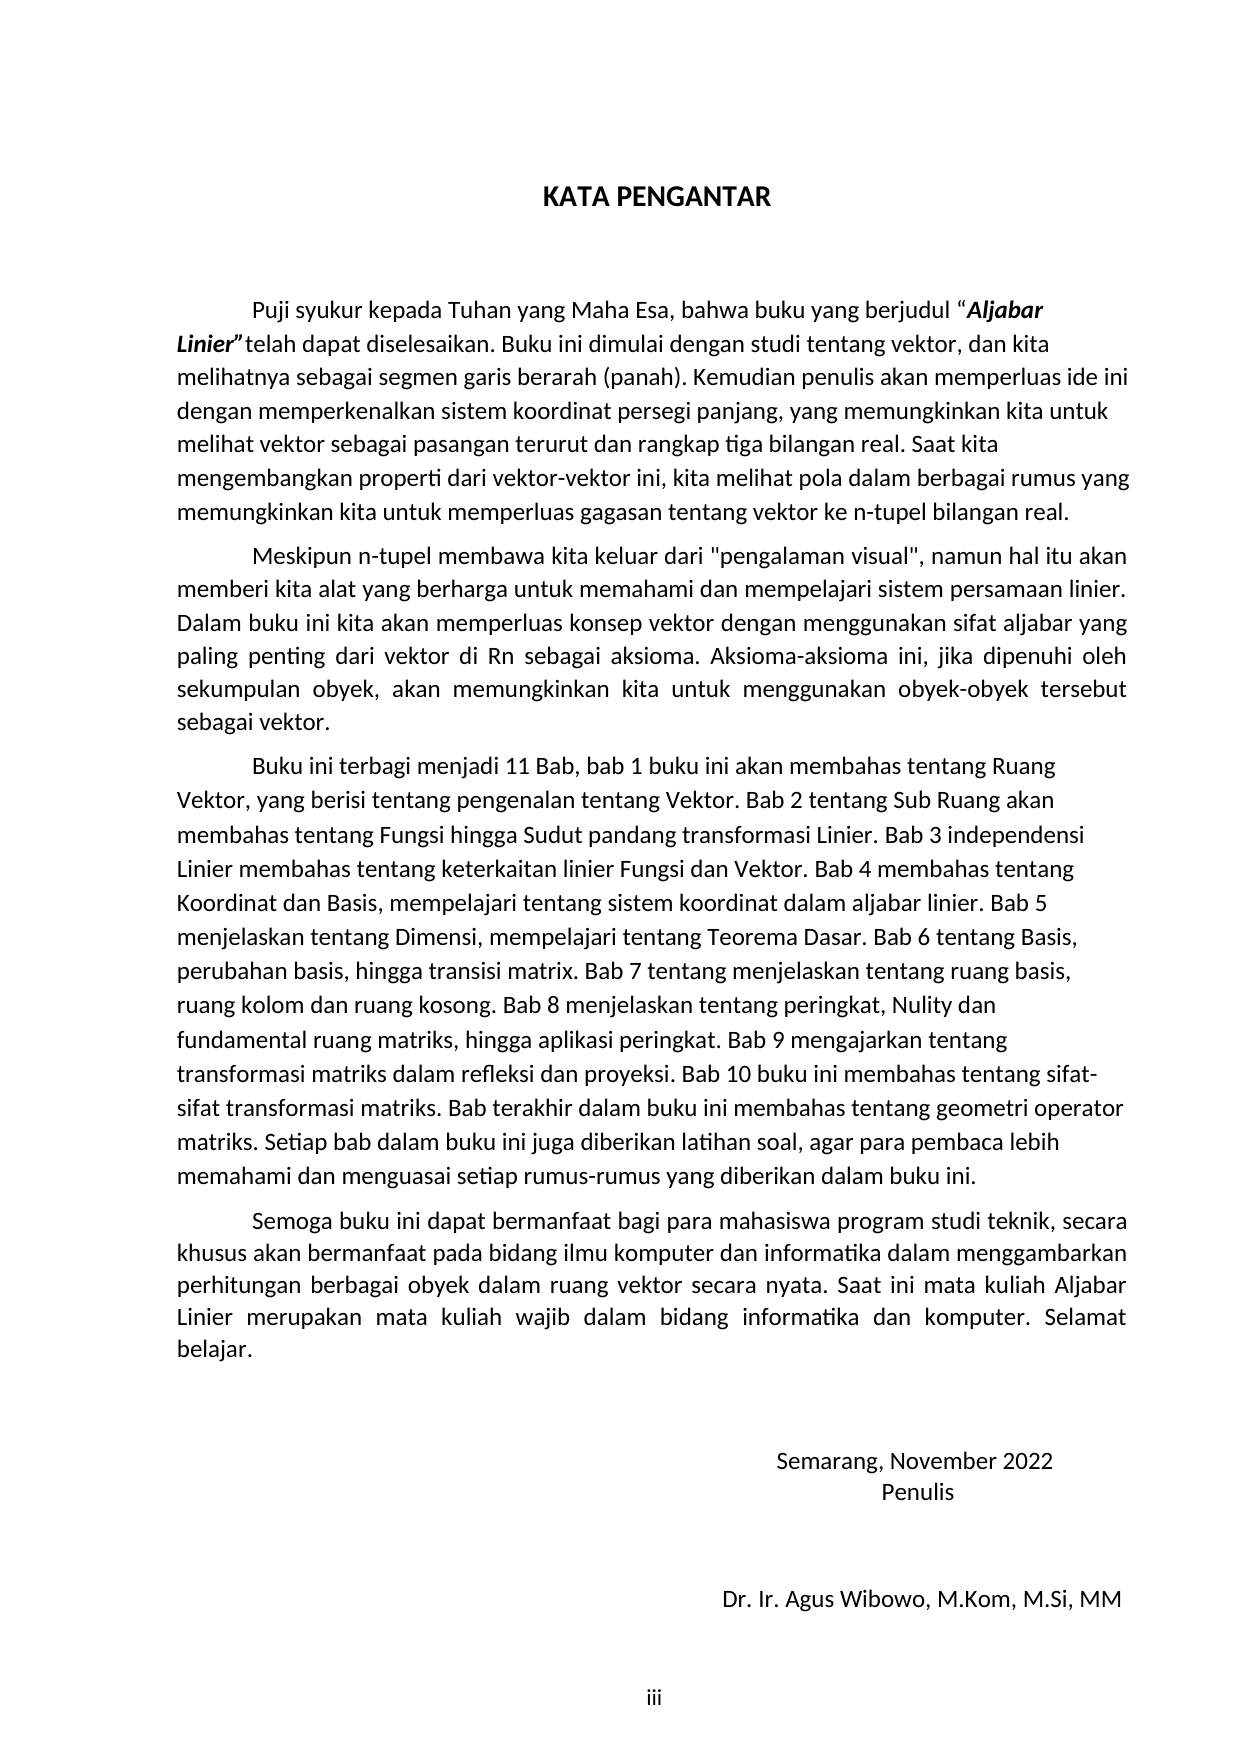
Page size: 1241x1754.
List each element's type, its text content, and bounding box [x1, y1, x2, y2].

text Semoga buku ini dapat bermanfaat bagi para mahasiswa program studi teknik, secara khusus akan bermanfaat pada bidang ilmu komputer dan informatika dalam menggambarkan perhitungan berbagai obyek dalam ruang vektor secara nyata. Saat ini mata kuliah Aljabar Linier merupakan mata kuliah wajib dalam bidang informatika dan komputer. Selamat belajar. [177, 1205, 1128, 1364]
text Buku ini terbagi menjadi 11 Bab, bab 1 buku ini akan membahas tentang Ruang Vektor, yang berisi tentang pengenalan tentang Vektor. Bab 2 tentang Sub Ruang akan membahas tentang Fungsi hingga Sudut pandang transformasi Linier. Bab 3 independensi Linier membahas tentang keterkaitan linier Fungsi dan Vektor. Bab 4 membahas tentang Koordinat dan Basis, mempelajari tentang sistem koordinat dalam aljabar linier. Bab 5 menjelaskan tentang Dimensi, mempelajari tentang Teorema Dasar. Bab 6 tentang Basis, perubahan basis, hingga transisi matrix. Bab 7 tentang menjelaskan tentang ruang basis, ruang kolom dan ruang kosong. Bab 8 menjelaskan tentang peringkat, Nulity dan fundamental ruang matriks, hingga aplikasi peringkat. Bab 9 mengajarkan tentang transformasi matriks dalam refleksi dan proyeksi. Bab 10 buku ini membahas tentang sifat-sifat transformasi matriks. Bab terakhir dalam buku ini membahas tentang geometri operator matriks. Setiap bab dalam buku ini juga diberikan latihan soal, agar para pembaca lebih memahami dan menguasai setiap rumus-rumus yang diberikan dalam buku ini. [177, 750, 1131, 1191]
text Puji syukur kepada Tuhan yang Maha Esa, bahwa buku yang berjudul “Aljabar Linier”telah dapat diselesaikan. Buku ini dimulai dengan studi tentang vektor, dan kita melihatnya sebagai segmen garis berarah (panah). Kemudian penulis akan memperluas ide ini dengan memperkenalkan sistem koordinat persegi panjang, yang memungkinkan kita untuk melihat vektor sebagai pasangan terurut dan rangkap tiga bilangan real. Saat kita mengembangkan properti dari vektor-vektor ini, kita melihat pola dalam berbagai rumus yang memungkinkan kita untuk memperluas gagasan tentang vektor ke n-tupel bilangan real. [177, 294, 1131, 526]
text Dr. Ir. Agus Wibowo, M.Kom, M.Si, MM [150, 1587, 1122, 1612]
text Semarang, November 2022 Penulis [765, 1445, 1071, 1507]
text Meskipun n-tupel membawa kita keluar dari "pengalaman visual", namun hal itu akan memberi kita alat yang berharga untuk memahami dan mempelajari sistem persamaan linier. Dalam buku ini kita akan memperluas konsep vektor dengan menggunakan sifat aljabar yang paling penting dari vektor di Rn sebagai aksioma. Aksioma-aksioma ini, jika dipenuhi oleh sekumpulan obyek, akan memungkinkan kita untuk menggunakan obyek-obyek tersebut sebagai vektor. [177, 540, 1128, 737]
text KATA PENGANTAR [150, 182, 771, 213]
text iii [150, 1687, 662, 1709]
